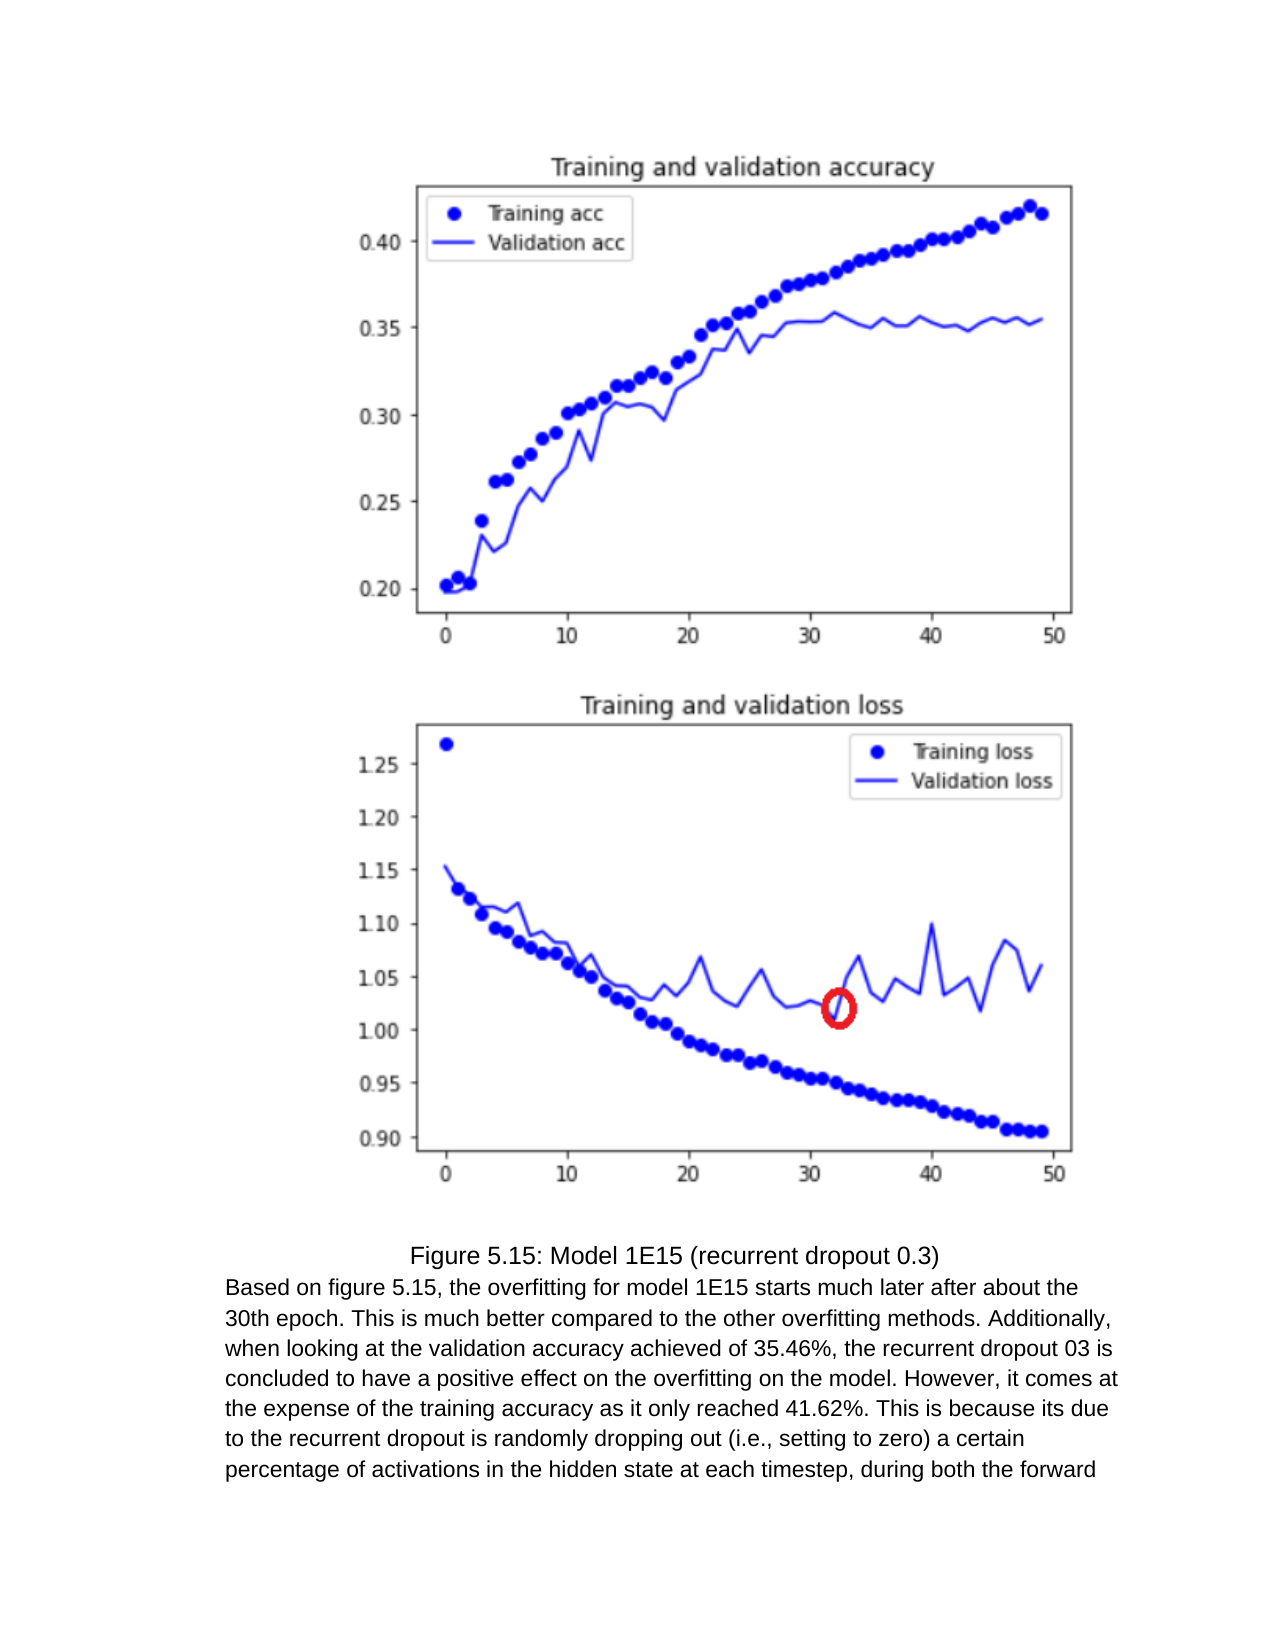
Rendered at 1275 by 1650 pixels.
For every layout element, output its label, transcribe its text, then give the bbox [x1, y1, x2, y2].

text Figure 5.15: Model 1E15 (recurrent dropout 0.3) [225, 1241, 1125, 1270]
picture [261, 150, 1089, 1238]
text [225, 1274, 1125, 1482]
